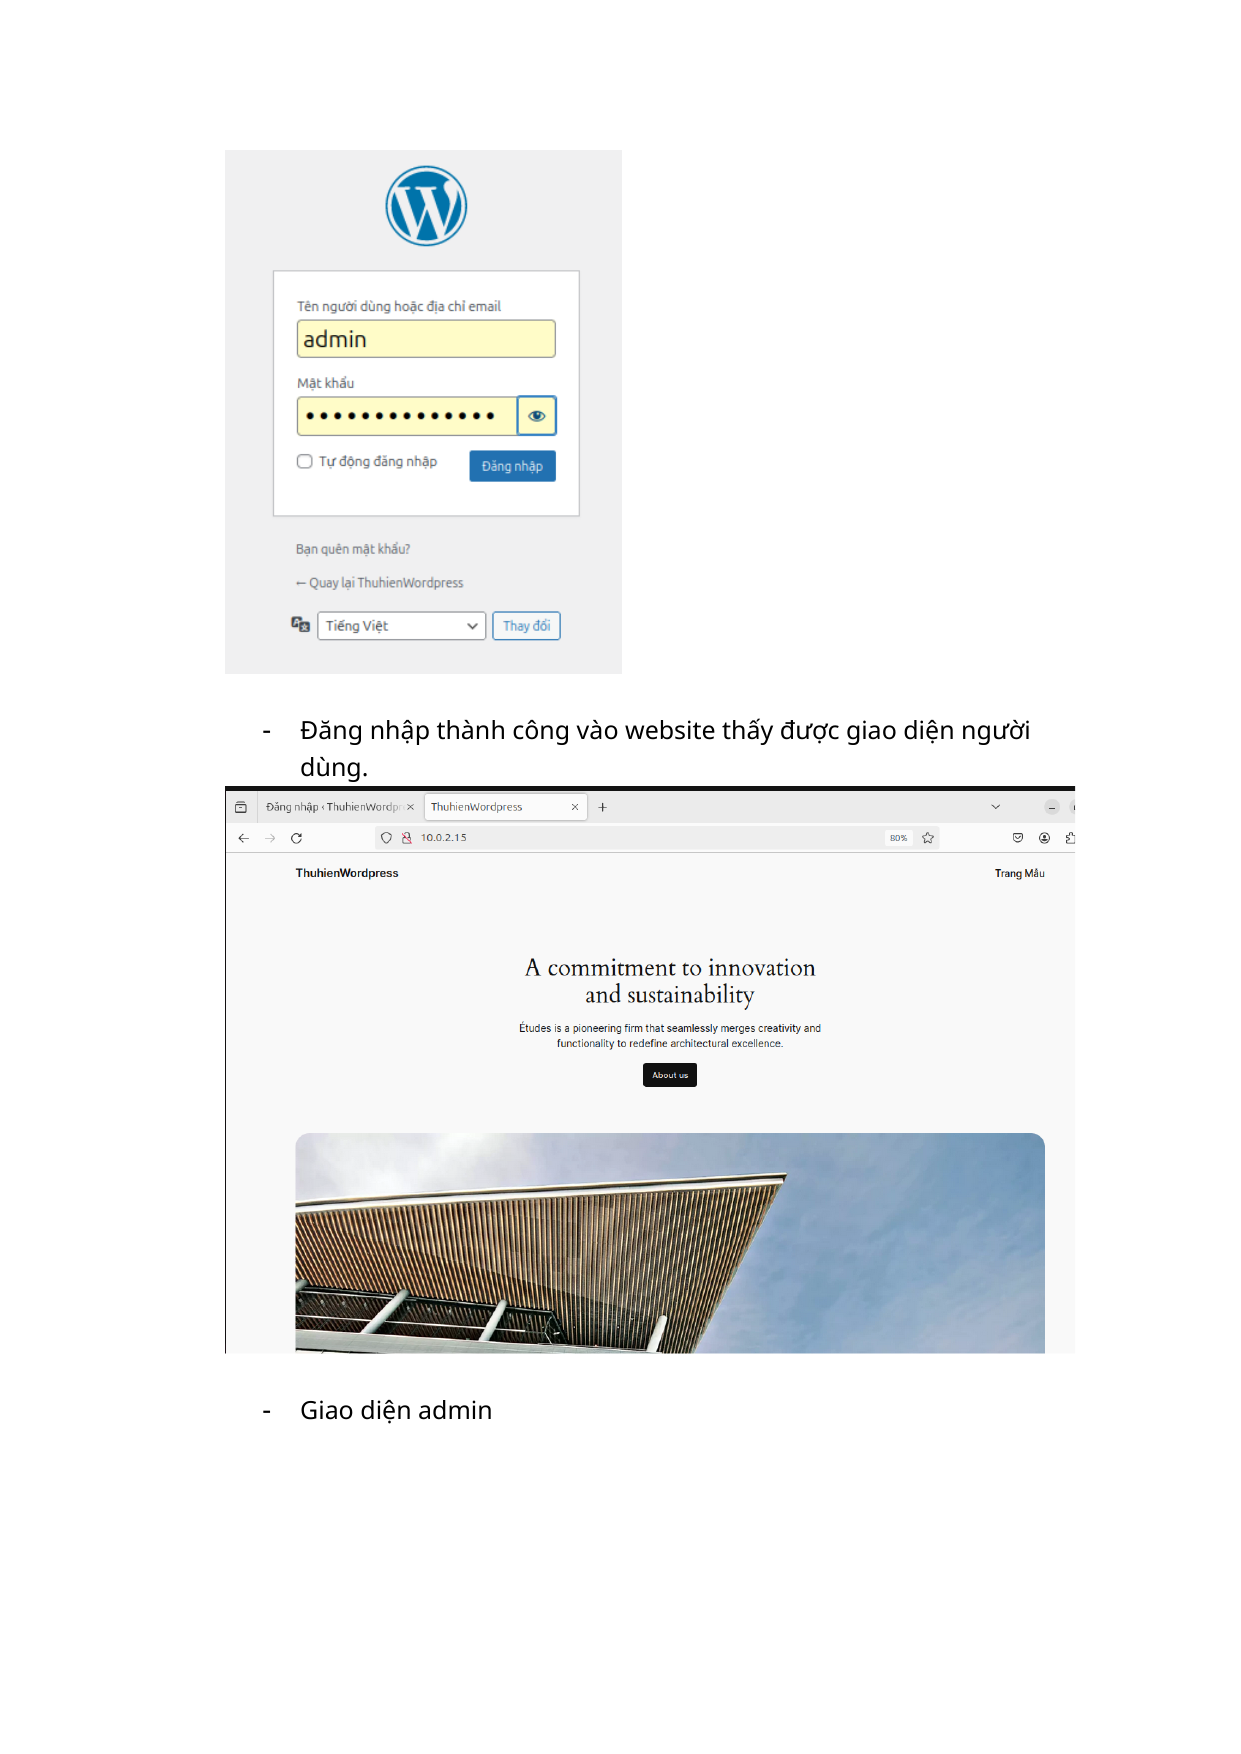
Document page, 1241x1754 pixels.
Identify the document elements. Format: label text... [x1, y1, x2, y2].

list Giao diện admin [262, 1393, 1090, 1427]
picture [225, 150, 622, 674]
list Đăng nhập thành công vào website thấy được giao diện người dùng. [262, 713, 1090, 784]
picture [225, 786, 1075, 1354]
